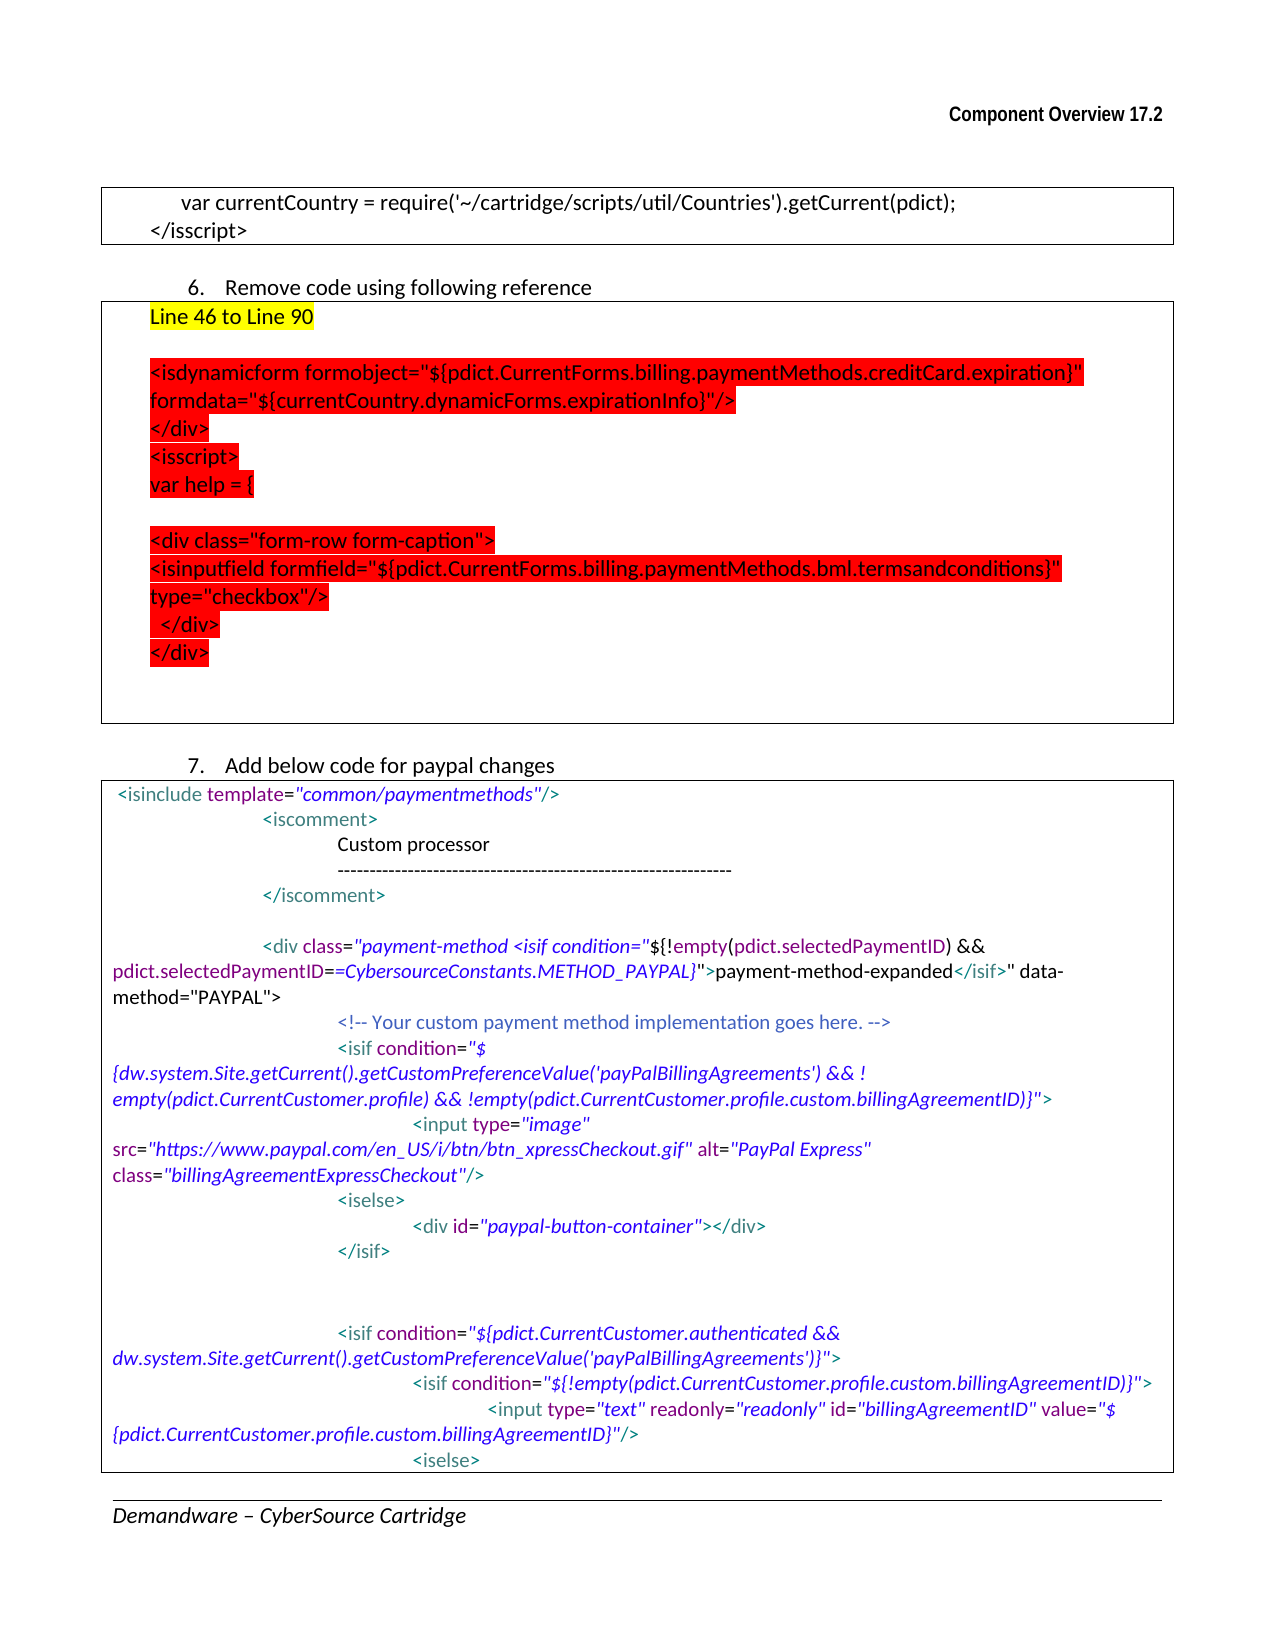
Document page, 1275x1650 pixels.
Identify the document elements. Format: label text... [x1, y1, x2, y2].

list Add below code for paypal changes [187, 752, 1162, 780]
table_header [102, 781, 1173, 1472]
table_header Line 46 to Line 90 <isdynamicform formobject="${pdict.CurrentForms.billing.paymentMethods.creditCard.expiration}" formdata="${currentCountry.dynamicForms.expirationInfo}"/> </div> <isscript> var help = { <div class="form-row form-caption"> <isinputfield formfield="${pdict.CurrentForms.billing.paymentMethods.bml.termsandconditions}" type="checkbox"/> </div> </div> [102, 302, 1173, 723]
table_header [102, 188, 1173, 244]
list Remove code using following reference [187, 273, 1162, 301]
